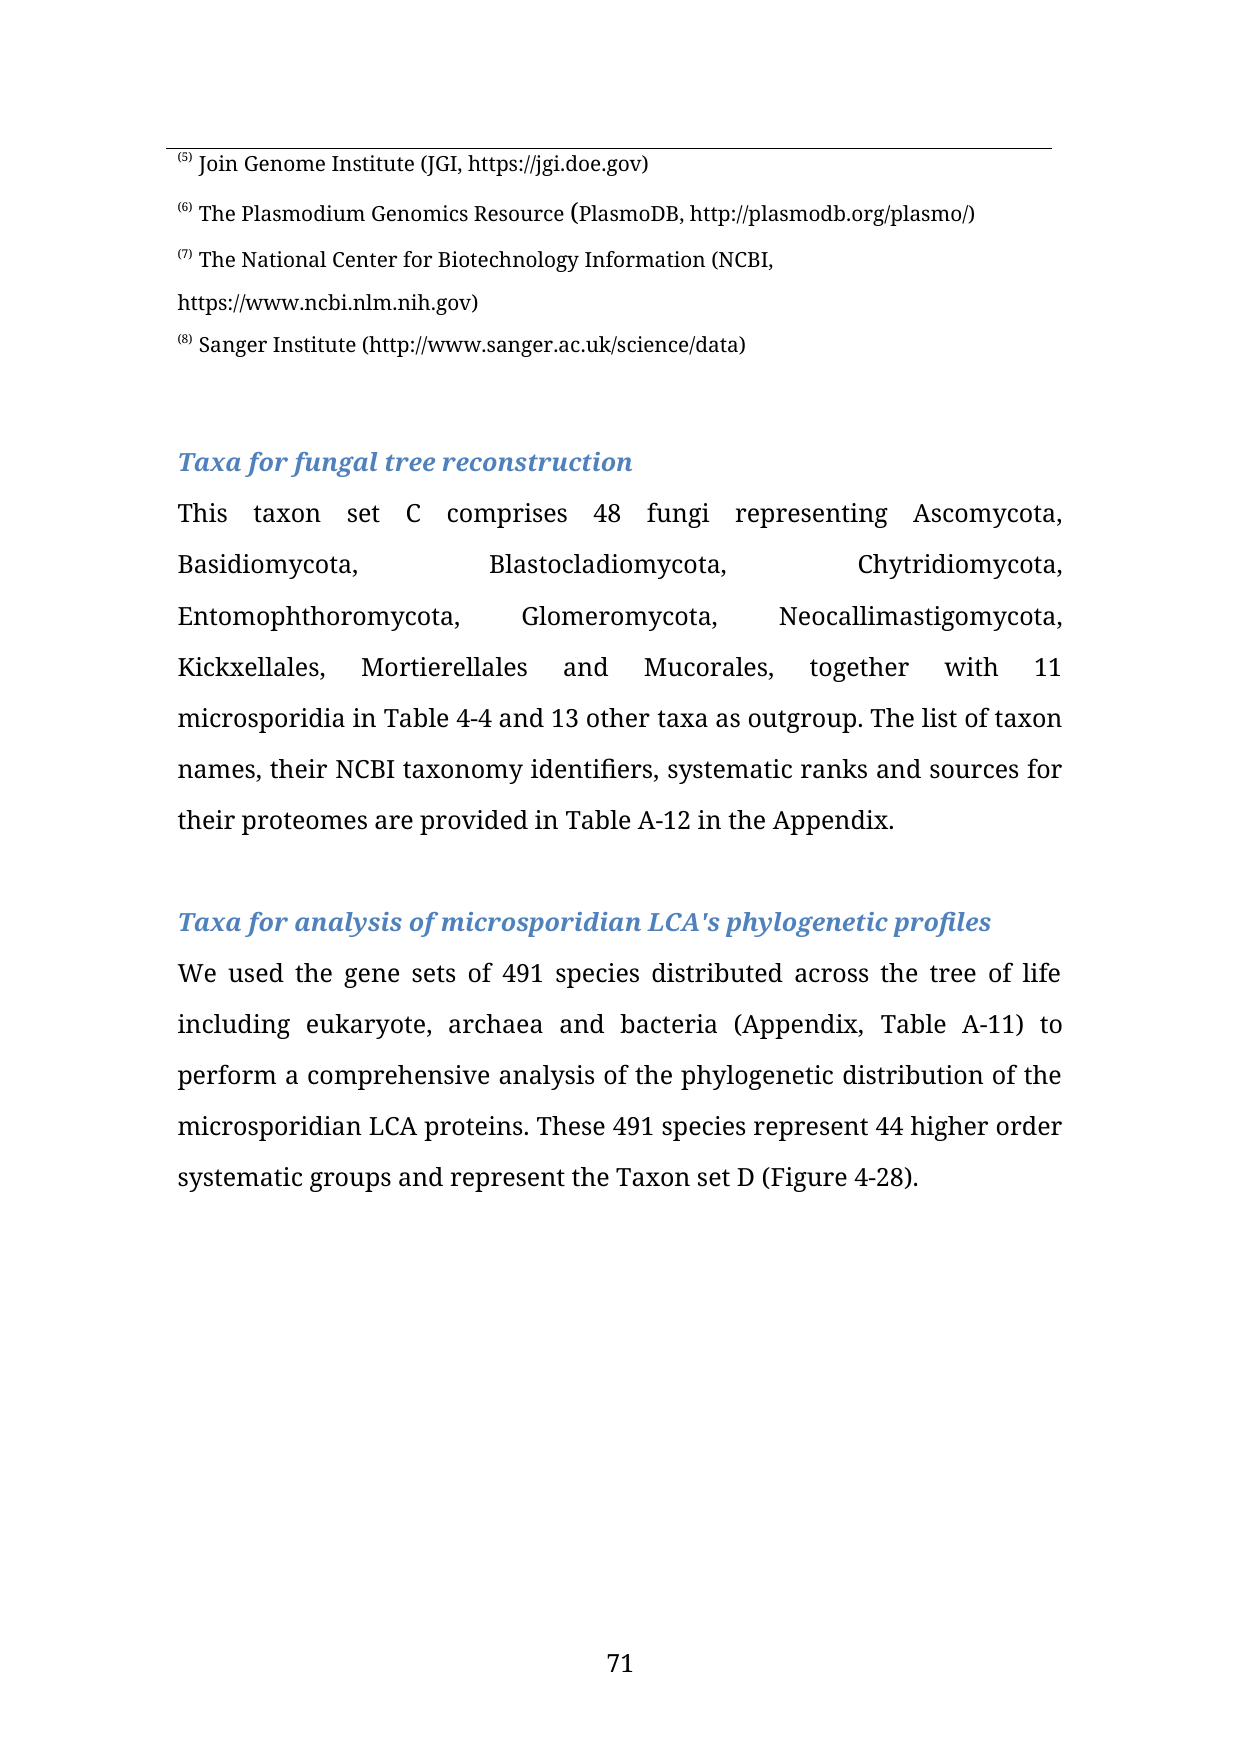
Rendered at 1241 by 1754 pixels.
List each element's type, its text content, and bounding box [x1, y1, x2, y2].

text Taxa for analysis of microsporidian LCA's phylogenetic profiles [177, 904, 1063, 938]
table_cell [166, 149, 1052, 394]
text Taxa for fungal tree reconstruction [177, 445, 1063, 479]
